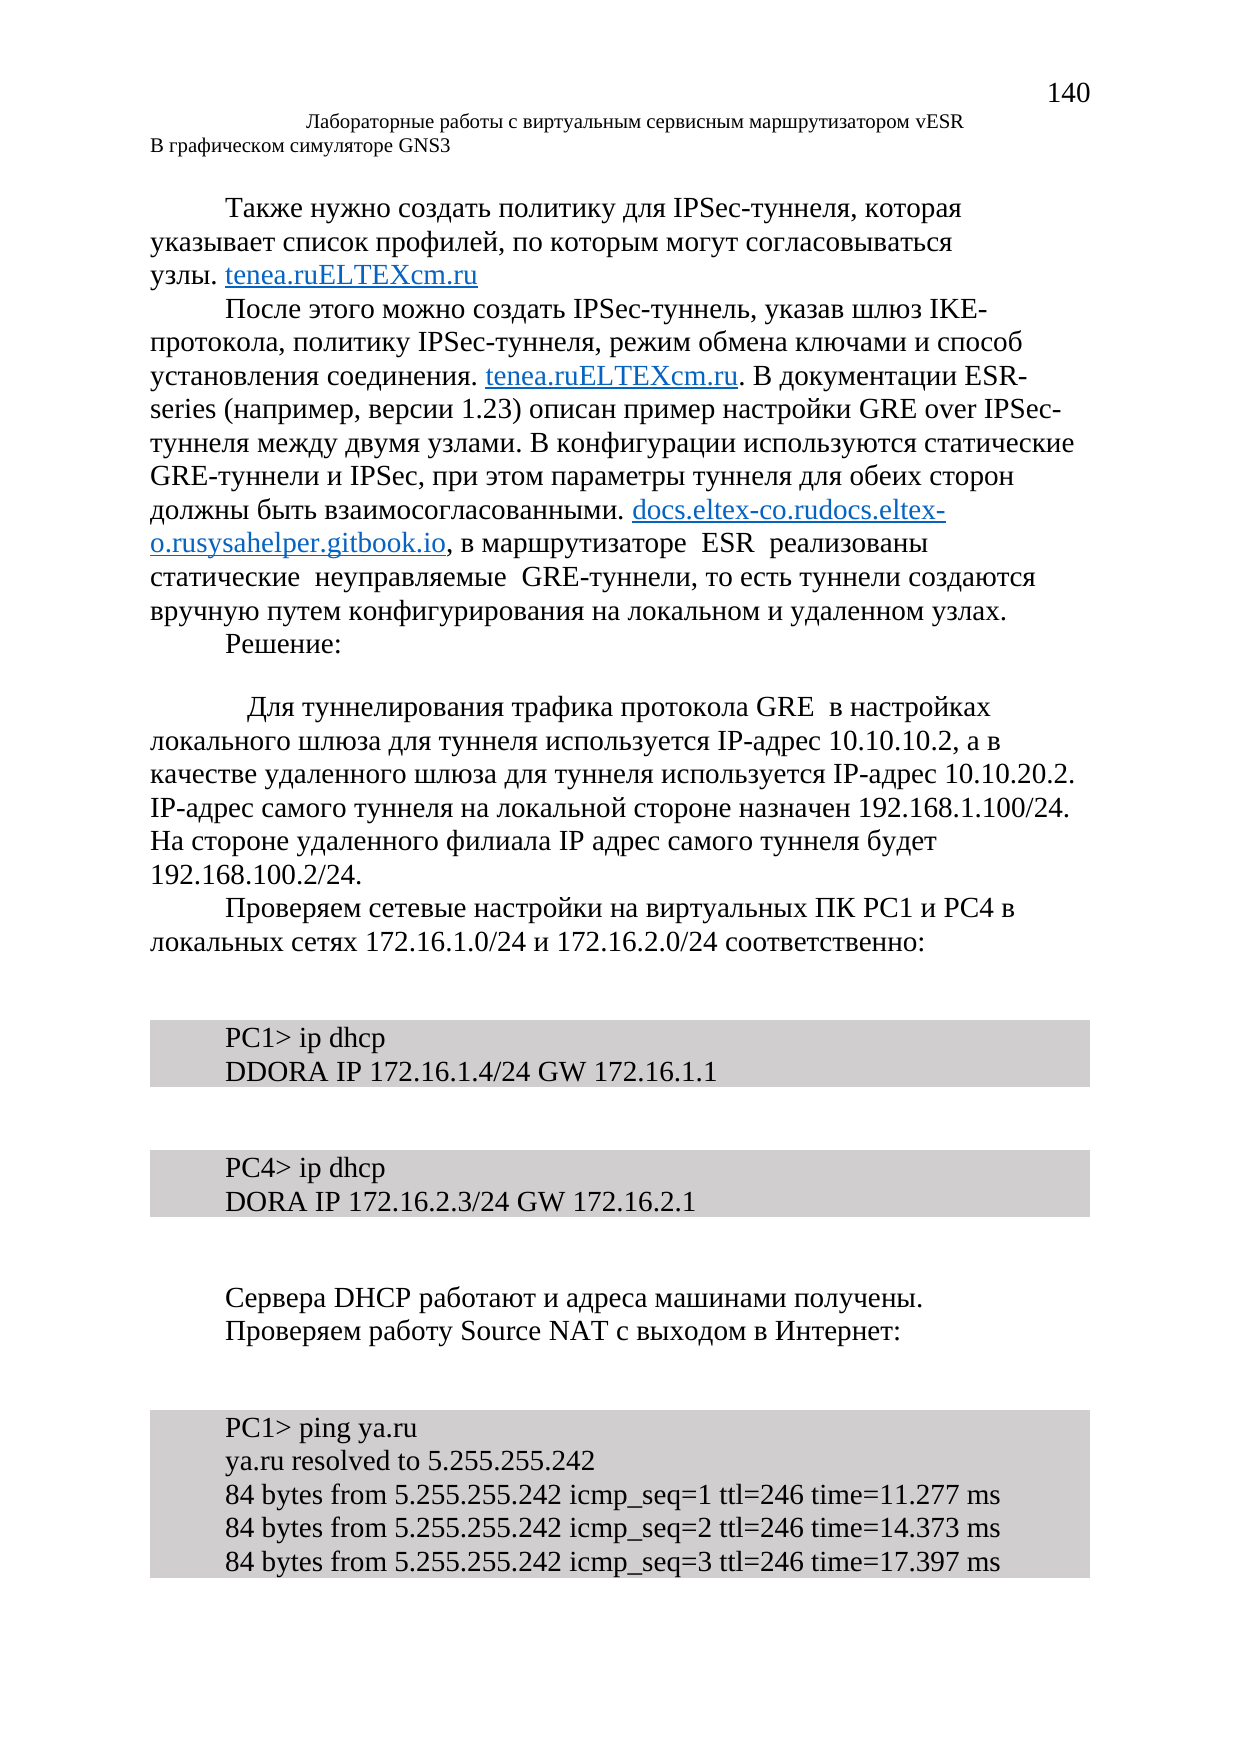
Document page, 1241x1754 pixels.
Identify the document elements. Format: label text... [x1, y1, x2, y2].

text PC4> ip dhcp [150, 1150, 1090, 1184]
text PC1> ip dhcp [150, 1020, 1090, 1054]
text Проверяем работу Source NAT с выходом в Интернет: [150, 1313, 1090, 1347]
text PC1> ping ya.ru [150, 1410, 1090, 1443]
text 84 bytes from 5.255.255.242 icmp_seq=2 ttl=246 time=14.373 ms [150, 1511, 1090, 1544]
text Сервера DHCP работают и адреса машинами получены. [150, 1280, 1090, 1313]
text DORA IP 172.16.2.3/24 GW 172.16.2.1 [150, 1184, 1090, 1217]
text Также нужно создать политику для IPSec-туннеля, которая указывает список профилей, по которым могут согласовываться узлы. tenea.ruELTEXcm.ru [150, 190, 1090, 291]
text ya.ru resolved to 5.255.255.242 [150, 1443, 1090, 1477]
text 84 bytes from 5.255.255.242 icmp_seq=3 ttl=246 time=17.397 ms [150, 1544, 1090, 1578]
text Для туннелирования трафика протокола GRE в настройках локального шлюза для туннеля используется IP-адрес 10.10.10.2, а в качестве удаленного шлюза для туннеля используется IP-адрес 10.10.20.2. IP-адрес самого туннеля на локальной стороне назначен 192.168.1.100/24. На стороне удаленного филиала IP адрес самого туннеля будет 192.168.100.2/24. [150, 689, 1090, 890]
text 84 bytes from 5.255.255.242 icmp_seq=1 ttl=246 time=11.277 ms [150, 1477, 1090, 1511]
text Проверяем сетевые настройки на виртуальных ПК PC1 и PC4 в локальных сетях 172.16.1.0/24 и 172.16.2.0/24 соответственно: [150, 890, 1090, 957]
text Решение: [150, 626, 1090, 660]
text После этого можно создать IPSec-туннель, указав шлюз IKE-протокола, политику IPSec-туннеля, режим обмена ключами и способ установления соединения. tenea.ruELTEXcm.ru. В документации ESR-series (например, версии 1.23) описан пример настройки GRE over IPSec-туннеля между двумя узлами. В конфигурации используются статические GRE-туннели и IPSec, при этом параметры туннеля для обеих сторон должны быть взаимосогласованными. docs.eltex-co.rudocs.eltex-o.rusysahelper.gitbook.io, в маршрутизаторе ESR реализованы статические неуправляемые GRE-туннели, то есть туннели создаются вручную путем конфигурирования на локальном и удаленном узлах. [150, 291, 1090, 626]
text DDORA IP 172.16.1.4/24 GW 172.16.1.1 [150, 1054, 1090, 1087]
